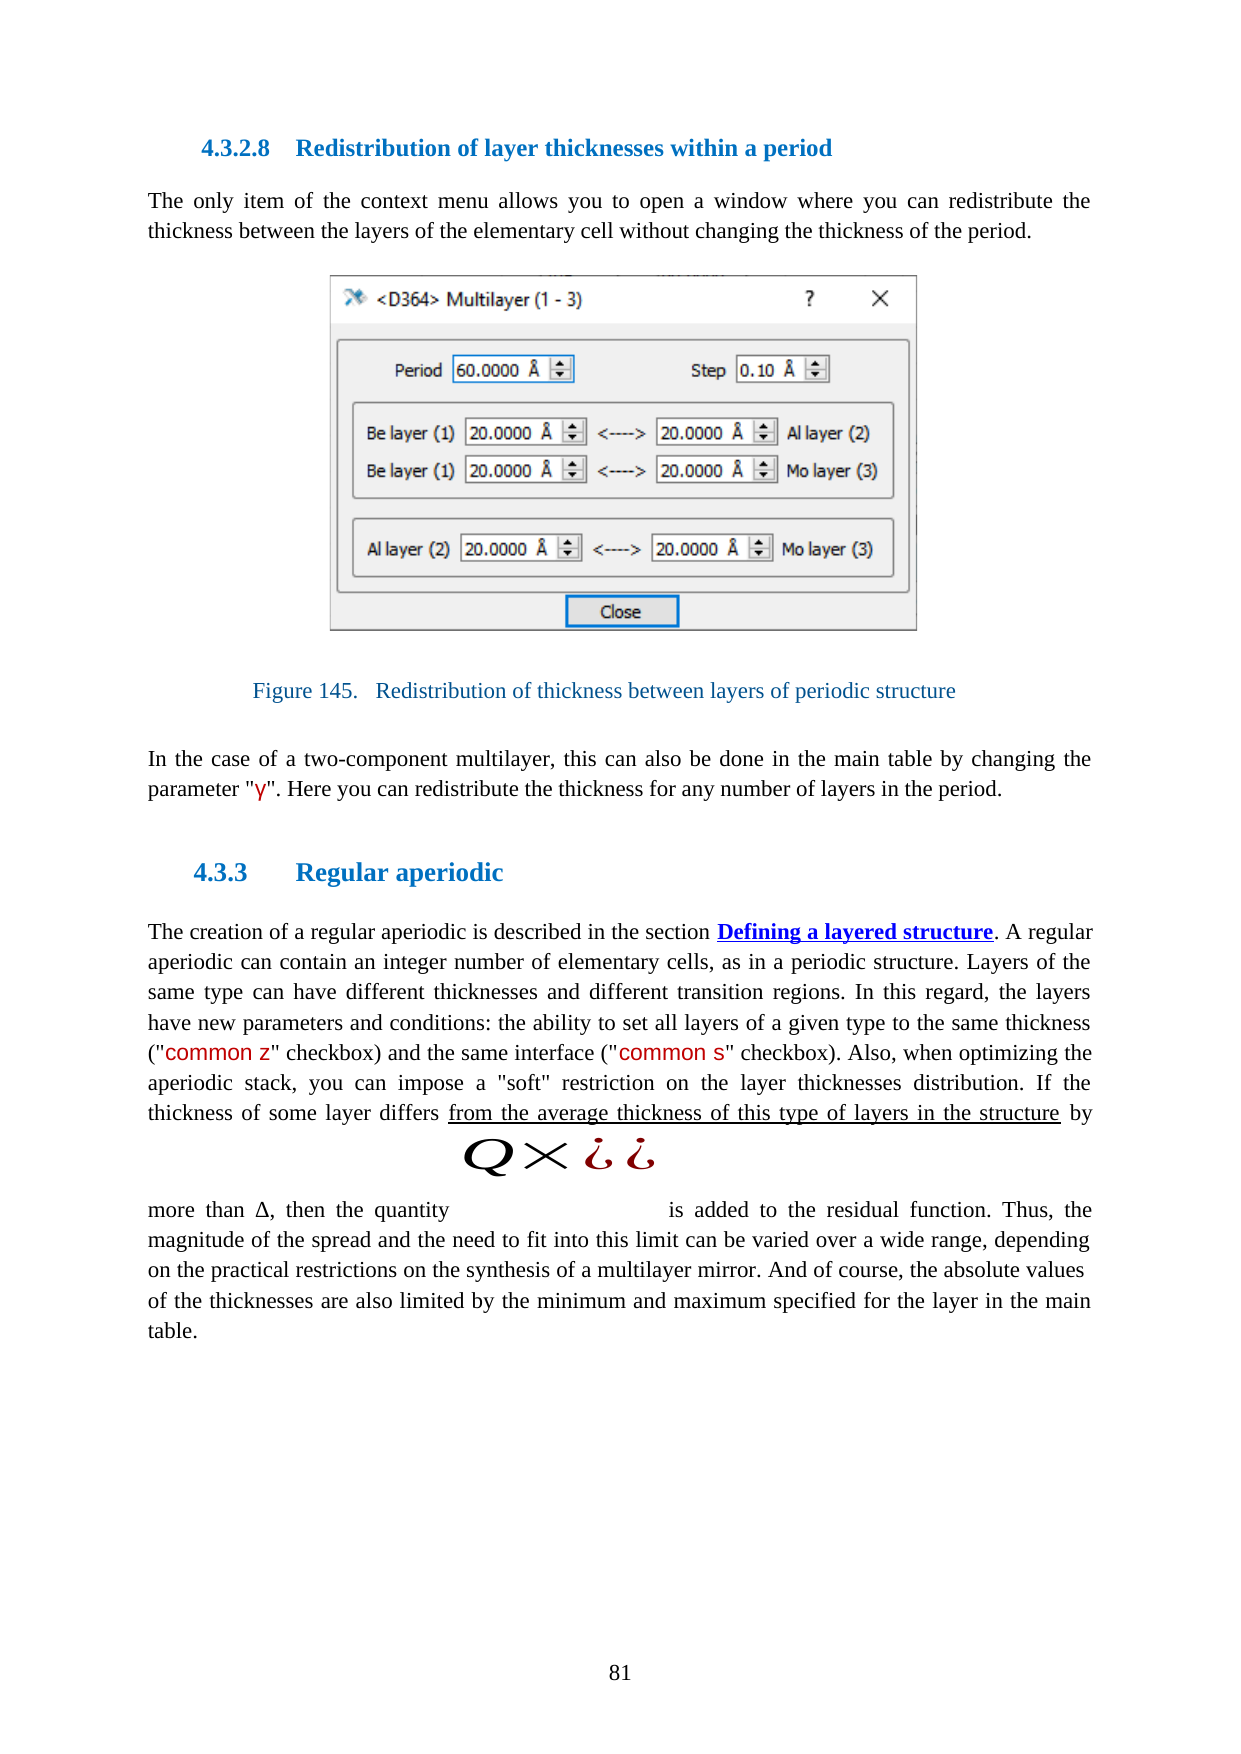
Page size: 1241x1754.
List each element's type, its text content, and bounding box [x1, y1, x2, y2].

subtitle Regular aperiodic [193, 856, 1093, 887]
picture [329, 275, 918, 631]
text The only item of the context menu allows you to open a window where you can redistribute the thickness between the layers of the elementary cell without changing the thickness of the period. [148, 187, 1093, 243]
text The creation of a regular aperiodic is described in the section Defining a layered structure. A regular aperiodic can contain an integer number of elementary cells, as in a periodic structure. Layers of the same type can have different thicknesses and different transition regions. In this regard, the layers have new parameters and conditions: the ability to set all layers of a given type to the same thickness ("common z" checkbox) and the same interface ("common s" checkbox). Also, when optimizing the aperiodic stack, you can impose a "soft" restriction on the layer thicknesses distribution. If the thickness of some layer differs from the average thickness of this type of layers in the structure by more than ∆, then the quantity is added to the residual function. Thus, the magnitude of the spread and the need to fit into this limit can be varied over a wide range, depending on the practical restrictions on the synthesis of a multilayer mirror. And of course, the absolute values ​​of the thicknesses are also limited by the minimum and maximum specified for the layer in the main table. [148, 918, 1093, 1343]
text In the case of a two-component multilayer, this can also be done in the main table by changing the parameter "γ". Here you can redistribute the thickness for any number of layers in the period. [148, 745, 1093, 802]
subtitle Redistribution of layer thicknesses within a period [201, 133, 1093, 162]
